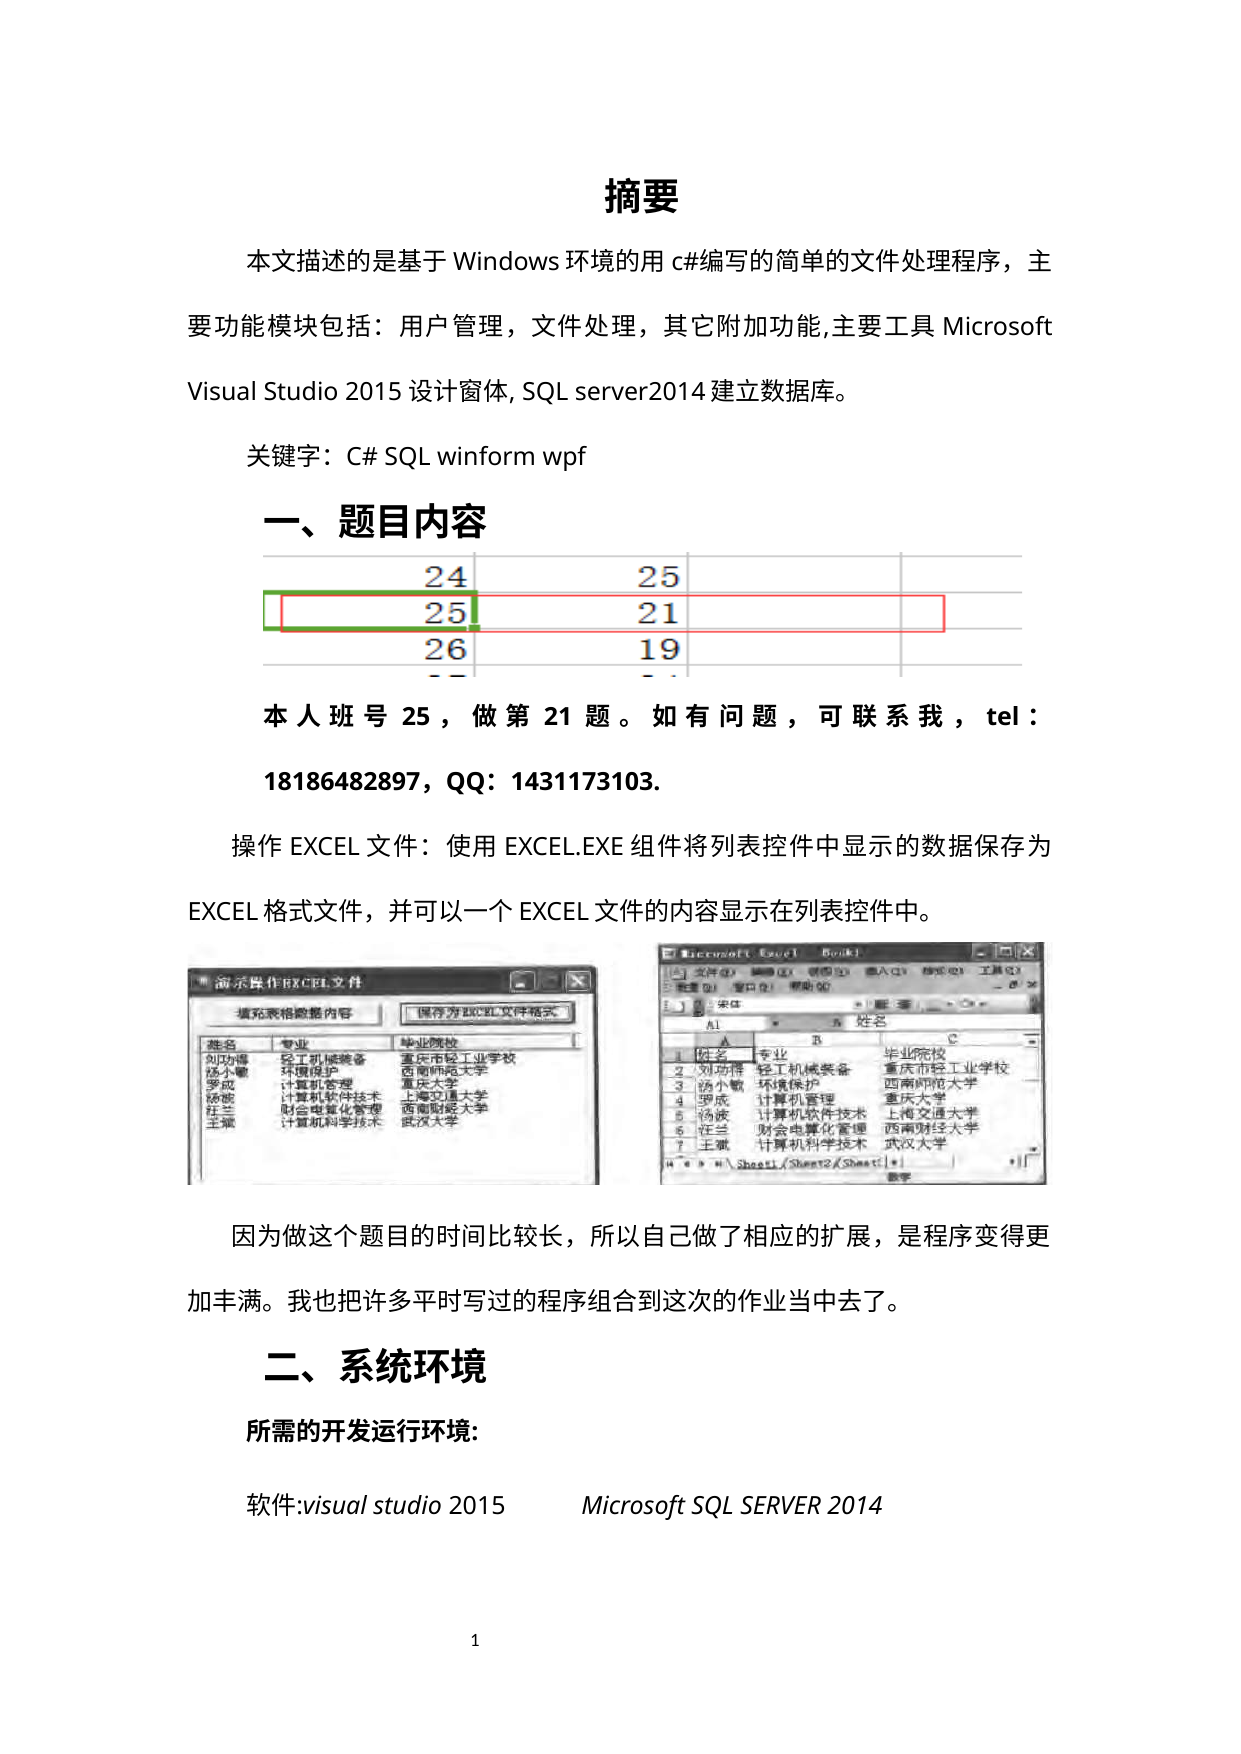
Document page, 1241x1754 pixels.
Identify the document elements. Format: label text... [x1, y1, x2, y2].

picture [263, 552, 1023, 677]
text 摘要 [231, 162, 1053, 227]
text 操作EXCEL文件：使用EXCEL.EXE组件将列表控件中显示的数据保存为EXCEL格式文件，并可以一个EXCEL文件的内容显示在列表控件中。 [187, 812, 1053, 942]
list 系统环境 [187, 1332, 1053, 1397]
text 因为做这个题目的时间比较长，所以自己做了相应的扩展，是程序变得更加丰满。我也把许多平时写过的程序组合到这次的作业当中去了。 [187, 1202, 1053, 1332]
text 软件:visual studio 2015 Microsoft SQL SERVER 2014 [246, 1471, 1053, 1536]
text 所需的开发运行环境: [246, 1397, 1053, 1462]
text 本文描述的是基于Windows环境的用c#编写的简单的文件处理程序，主要功能模块包括：用户管理，文件处理，其它附加功能,主要工具Microsoft Visual Studio 2015 设计窗体, SQL server2014建立数据库。 [187, 227, 1053, 422]
text 关键字：C# SQL winform wpf [187, 422, 1053, 487]
text 本人班号25，做第21题。如有问题，可联系我，tel：18186482897，QQ：1431173103. [263, 682, 1053, 812]
list 题目内容 [187, 487, 1053, 552]
